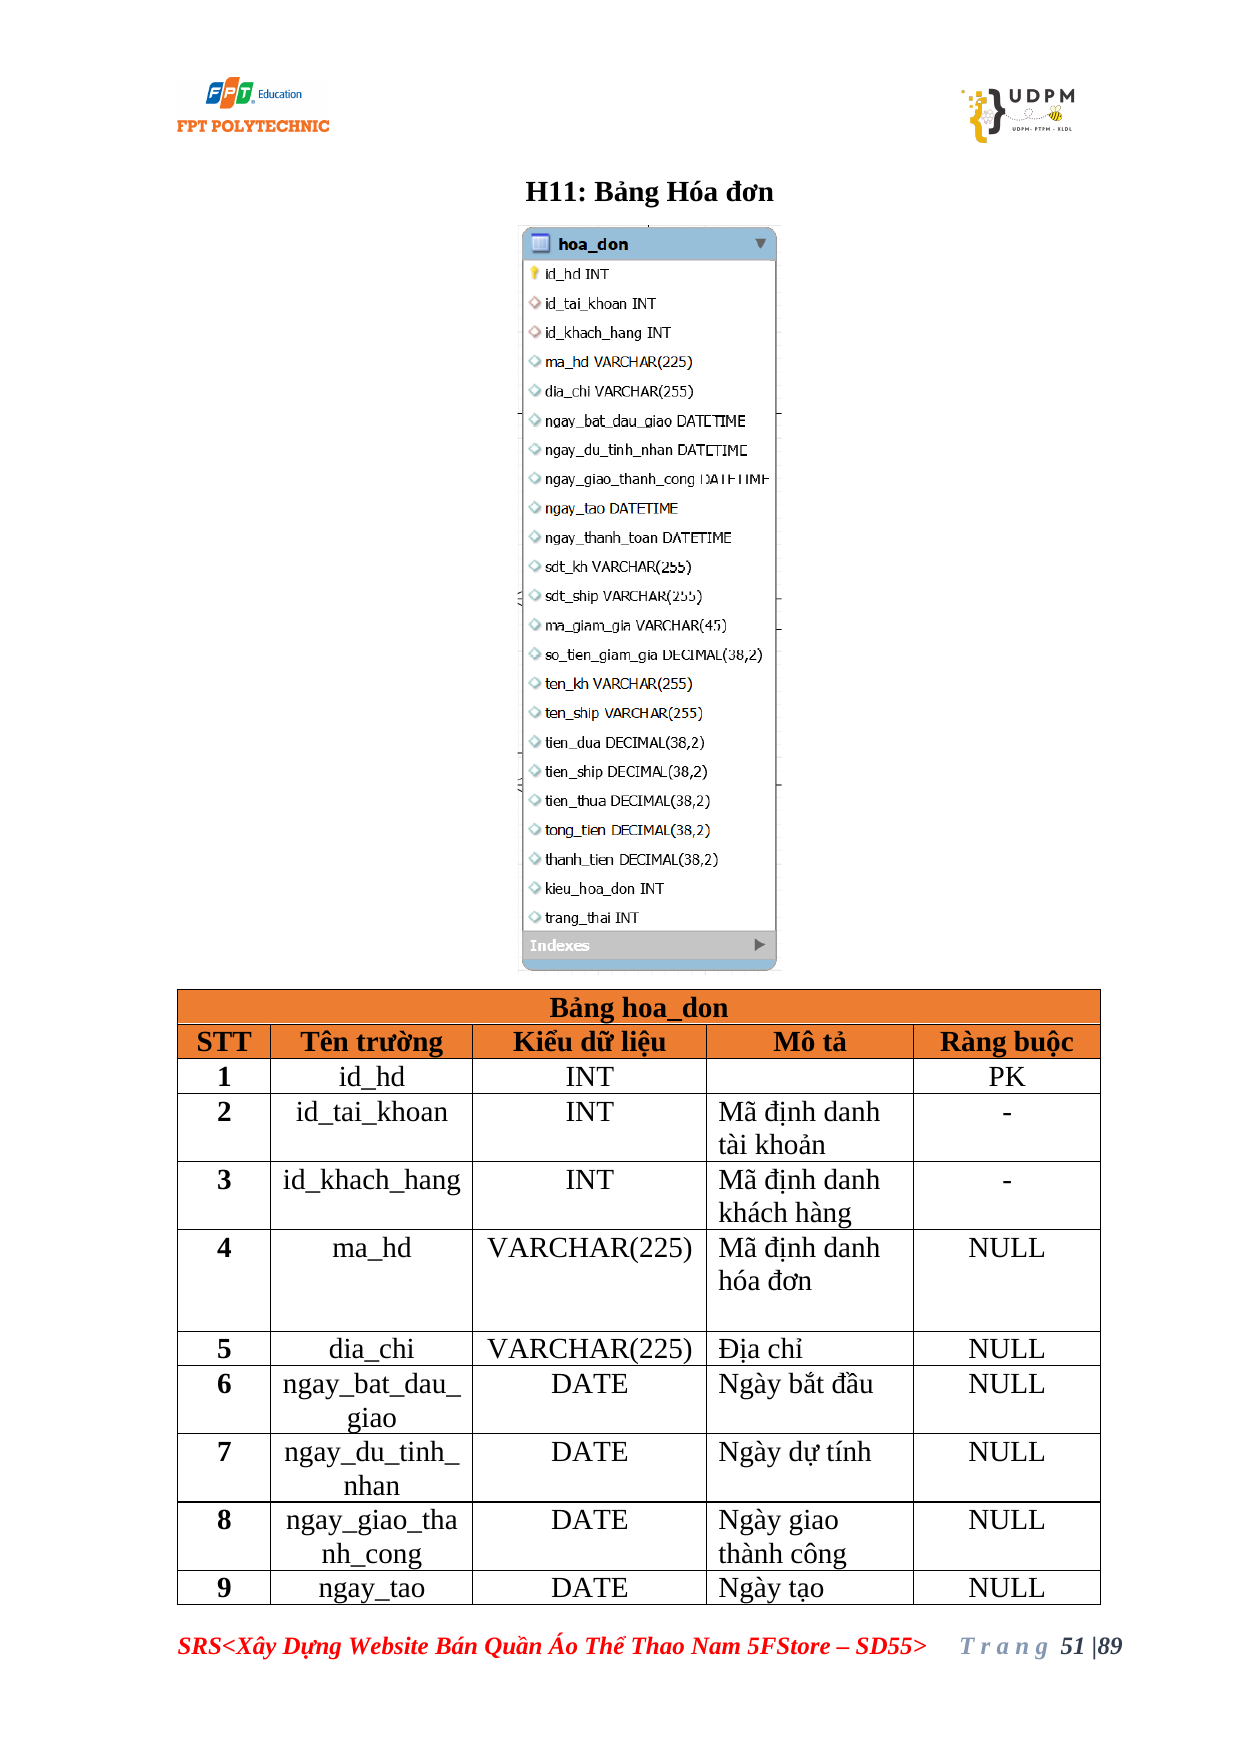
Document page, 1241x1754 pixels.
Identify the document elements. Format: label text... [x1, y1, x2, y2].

table_cell Ngày bắt đầu [707, 1366, 913, 1433]
table_cell PK [914, 1059, 1100, 1093]
table_cell - [914, 1094, 1100, 1161]
table_cell 7 [178, 1434, 270, 1501]
table_cell id_hd [271, 1059, 472, 1093]
table_cell 2 [178, 1094, 270, 1161]
table_cell NULL [914, 1434, 1100, 1501]
table_cell NULL [914, 1332, 1100, 1365]
table_cell id_tai_khoan [271, 1094, 472, 1161]
table_cell Ngày dự tính [707, 1434, 913, 1501]
table_cell NULL [914, 1571, 1100, 1604]
table_cell id_khach_hang [271, 1162, 472, 1229]
table_cell VARCHAR(225) [473, 1332, 706, 1365]
table_cell Ràng buộc [914, 1025, 1100, 1058]
table_cell 5 [178, 1332, 270, 1365]
table_cell DATE [473, 1366, 706, 1433]
table_cell NULL [914, 1366, 1100, 1433]
table_cell 4 [178, 1230, 270, 1331]
table_cell ngay_tao [271, 1571, 472, 1604]
table_cell ngay_du_tinh_nhan [271, 1434, 472, 1501]
table_cell 1 [178, 1059, 270, 1093]
table_cell dia_chi [271, 1332, 472, 1365]
table_cell DATE [473, 1503, 706, 1569]
table_cell NULL [914, 1230, 1100, 1331]
table_cell 6 [178, 1366, 270, 1433]
table_cell ngay_giao_thanh_cong [271, 1503, 472, 1569]
table_cell Ngày giao thành công [707, 1503, 913, 1569]
picture [517, 225, 782, 975]
table_cell INT [473, 1059, 706, 1093]
table_cell Mã định danh khách hàng [707, 1162, 913, 1229]
picture [177, 77, 330, 132]
table_cell Tên trường [271, 1025, 472, 1058]
table_cell 8 [178, 1503, 270, 1569]
text H11: Bảng Hóa đơn [177, 174, 1122, 208]
table_cell Địa chỉ [707, 1332, 913, 1365]
table_cell STT [178, 1025, 270, 1058]
table_cell Ngày tạo [707, 1571, 913, 1604]
picture [947, 75, 1105, 156]
table_cell ngay_bat_dau_giao [271, 1366, 472, 1433]
table_cell INT [473, 1094, 706, 1161]
table_cell 9 [178, 1571, 270, 1604]
table_cell Mã định danh tài khoản [707, 1094, 913, 1161]
table_cell - [914, 1162, 1100, 1229]
table_cell ma_hd [271, 1230, 472, 1331]
table_cell DATE [473, 1571, 706, 1604]
table_cell NULL [914, 1503, 1100, 1569]
table_cell Mô tả [707, 1025, 913, 1058]
table_header Bảng hoa_don [178, 990, 1100, 1023]
table_cell Mã định danh hóa đơn [707, 1230, 913, 1331]
table_cell DATE [473, 1434, 706, 1501]
table_cell INT [473, 1162, 706, 1229]
table_cell Kiểu dữ liệu [473, 1025, 706, 1058]
table_cell 3 [178, 1162, 270, 1229]
table_cell [707, 1059, 913, 1093]
table_cell VARCHAR(225) [473, 1230, 706, 1331]
